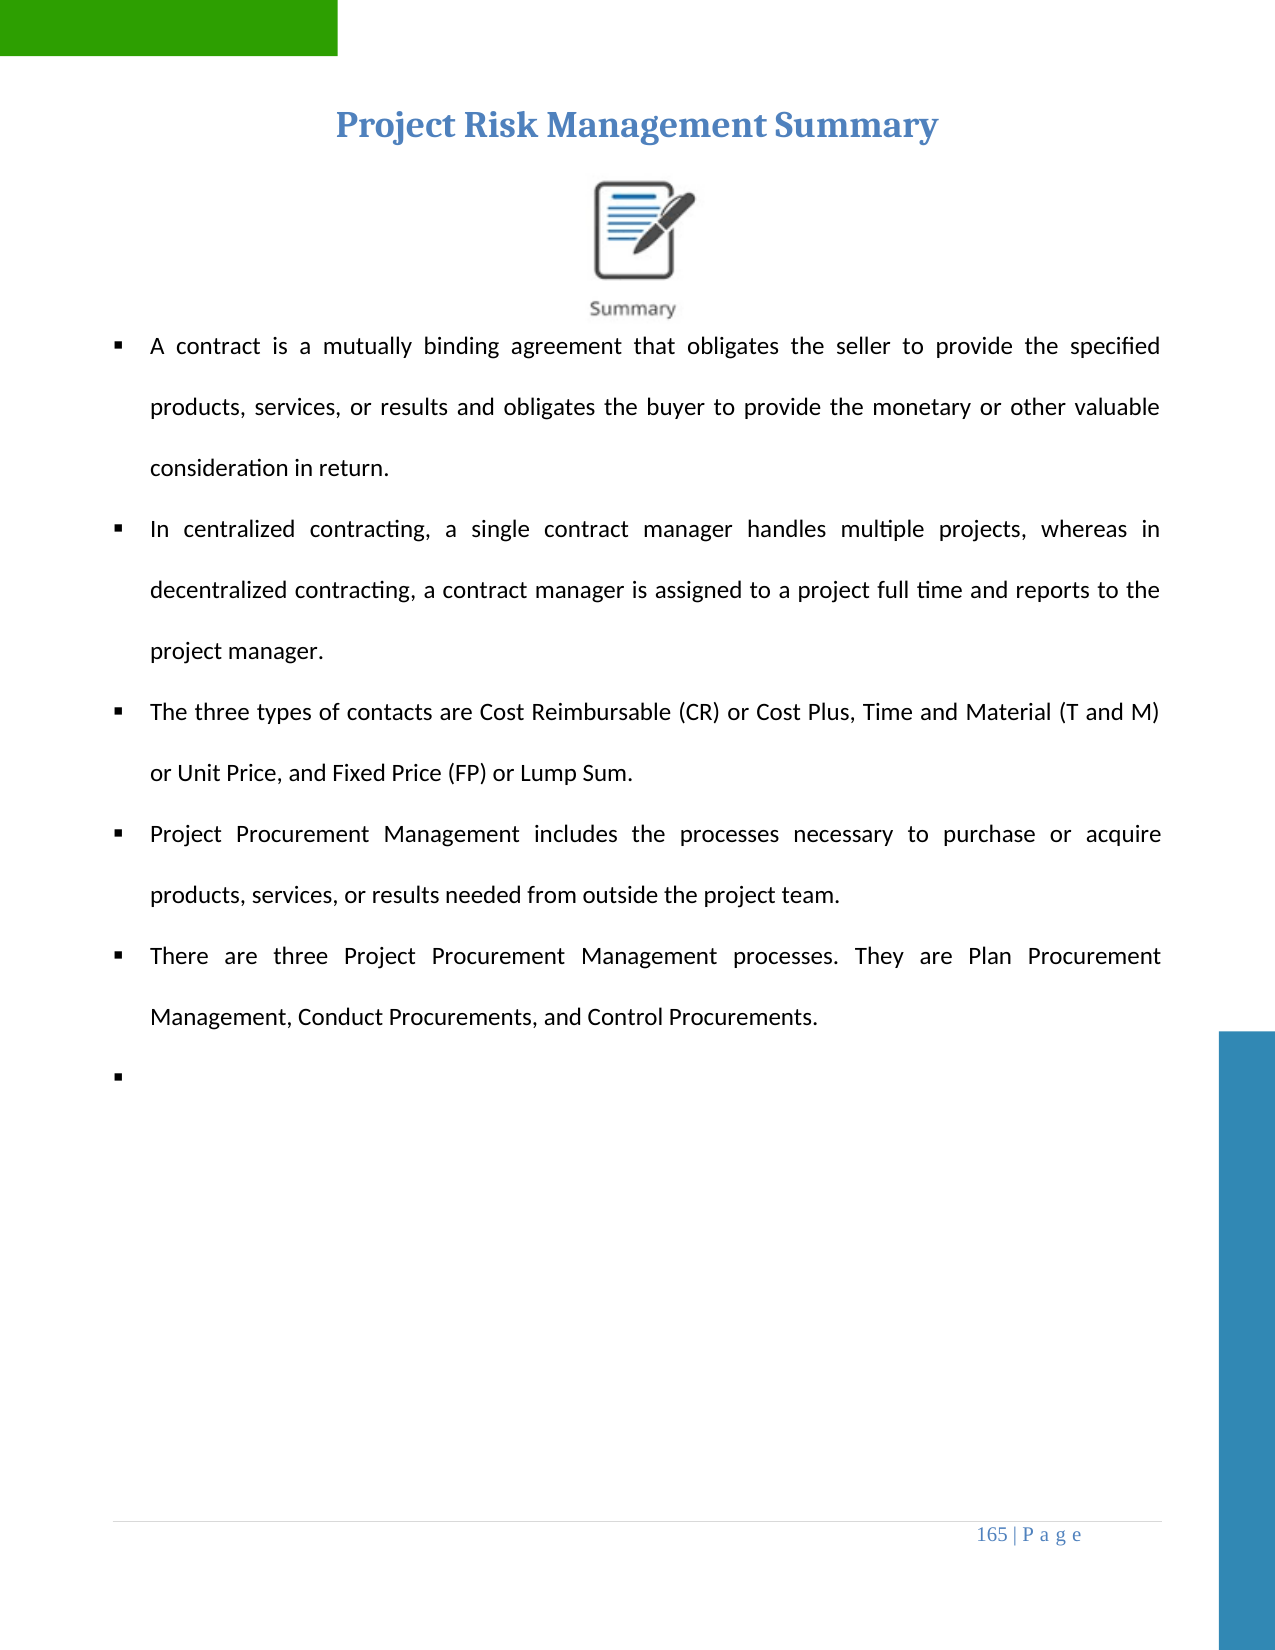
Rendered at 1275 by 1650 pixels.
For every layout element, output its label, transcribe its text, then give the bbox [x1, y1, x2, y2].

list In centralized contracting, a single contract manager handles multiple projects, whereas in decentralized contracting, a contract manager is assigned to a project full time and reports to the project manager. [112, 513, 1162, 666]
list A contract is a mutually binding agreement that obligates the seller to provide the specified products, services, or results and obligates the buyer to provide the monetary or other valuable consideration in return. [112, 330, 1162, 482]
picture [564, 168, 711, 330]
list Project Procurement Management includes the processes necessary to purchase or acquire products, services, or results needed from outside the project team. [112, 818, 1162, 910]
text Project Risk Management Summary [112, 104, 1162, 147]
list There are three Project Procurement Management processes. They are Plan Procurement Management, Conduct Procurements, and Control Procurements. [112, 940, 1162, 1032]
list The three types of contacts are Cost Reimbursable (CR) or Cost Plus, Time and Material (T and M) or Unit Price, and Fixed Price (FP) or Lump Sum. [112, 696, 1162, 788]
